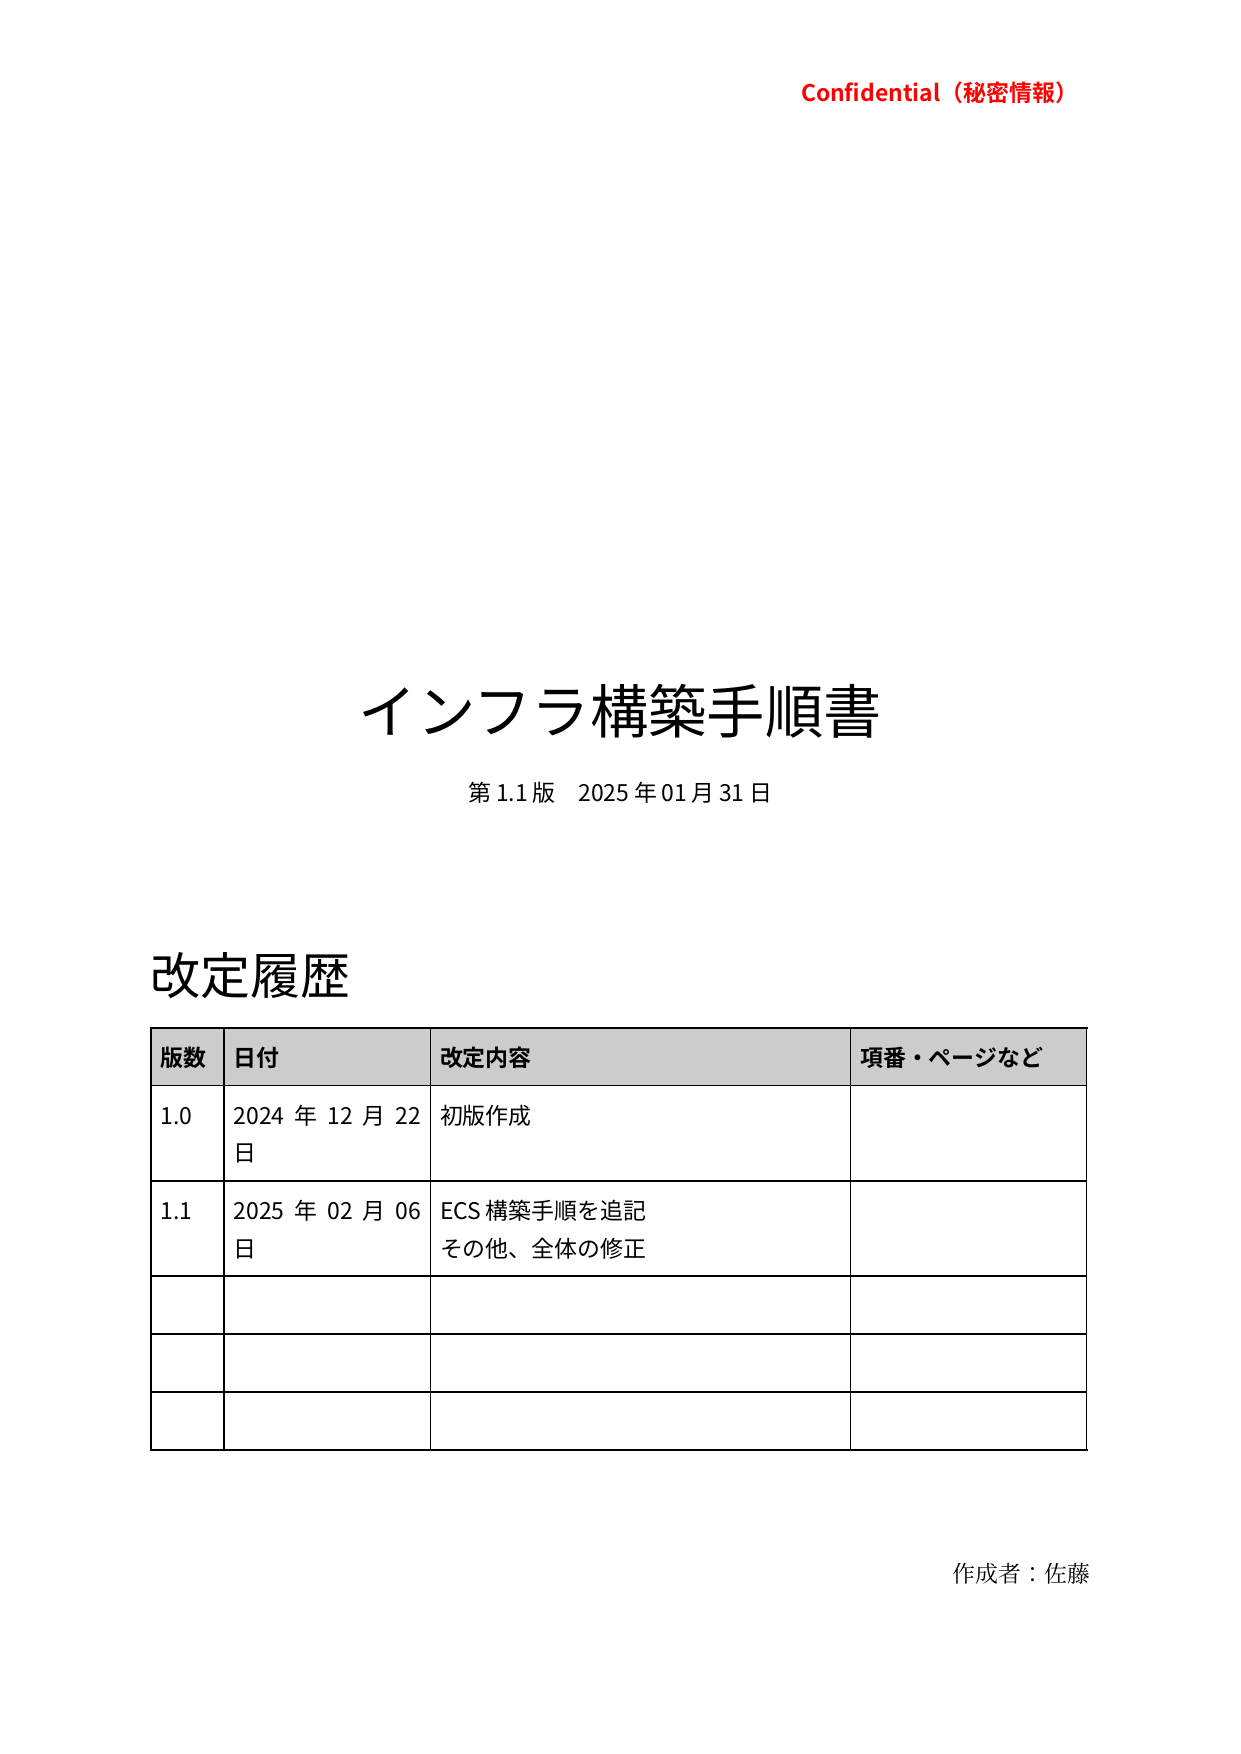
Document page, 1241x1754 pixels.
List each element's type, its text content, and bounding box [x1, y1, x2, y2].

text 第1.1版 2025年01月31日 [150, 773, 1090, 810]
table_cell [431, 1335, 850, 1391]
table_cell [431, 1277, 850, 1333]
table_cell 1.0 [152, 1086, 223, 1180]
table_cell [851, 1277, 1086, 1333]
table_cell [152, 1335, 223, 1391]
table_cell [225, 1335, 430, 1391]
table_cell [152, 1277, 223, 1333]
table_cell [431, 1393, 850, 1449]
table_header 日付 [225, 1029, 430, 1085]
table_cell 2025年02月06日 [225, 1182, 430, 1275]
table_cell 2024年12月22日 [225, 1086, 430, 1180]
table_header 項番・ページなど [851, 1029, 1086, 1085]
title インフラ構築手順書 [150, 202, 1090, 764]
table_cell [225, 1393, 430, 1449]
table_cell [851, 1182, 1086, 1275]
table_cell [851, 1086, 1086, 1180]
table_cell [851, 1393, 1086, 1449]
table_cell 1.1 [152, 1182, 223, 1275]
table_cell [851, 1335, 1086, 1391]
text 改定履歴 [150, 935, 1090, 1010]
table_header 版数 [152, 1029, 223, 1085]
table_cell [225, 1277, 430, 1333]
table_cell 初版作成 [431, 1086, 850, 1180]
table_cell ECS構築手順を追記 その他、全体の修正 [431, 1182, 850, 1275]
table_header 改定内容 [431, 1029, 850, 1085]
table_cell [152, 1393, 223, 1449]
